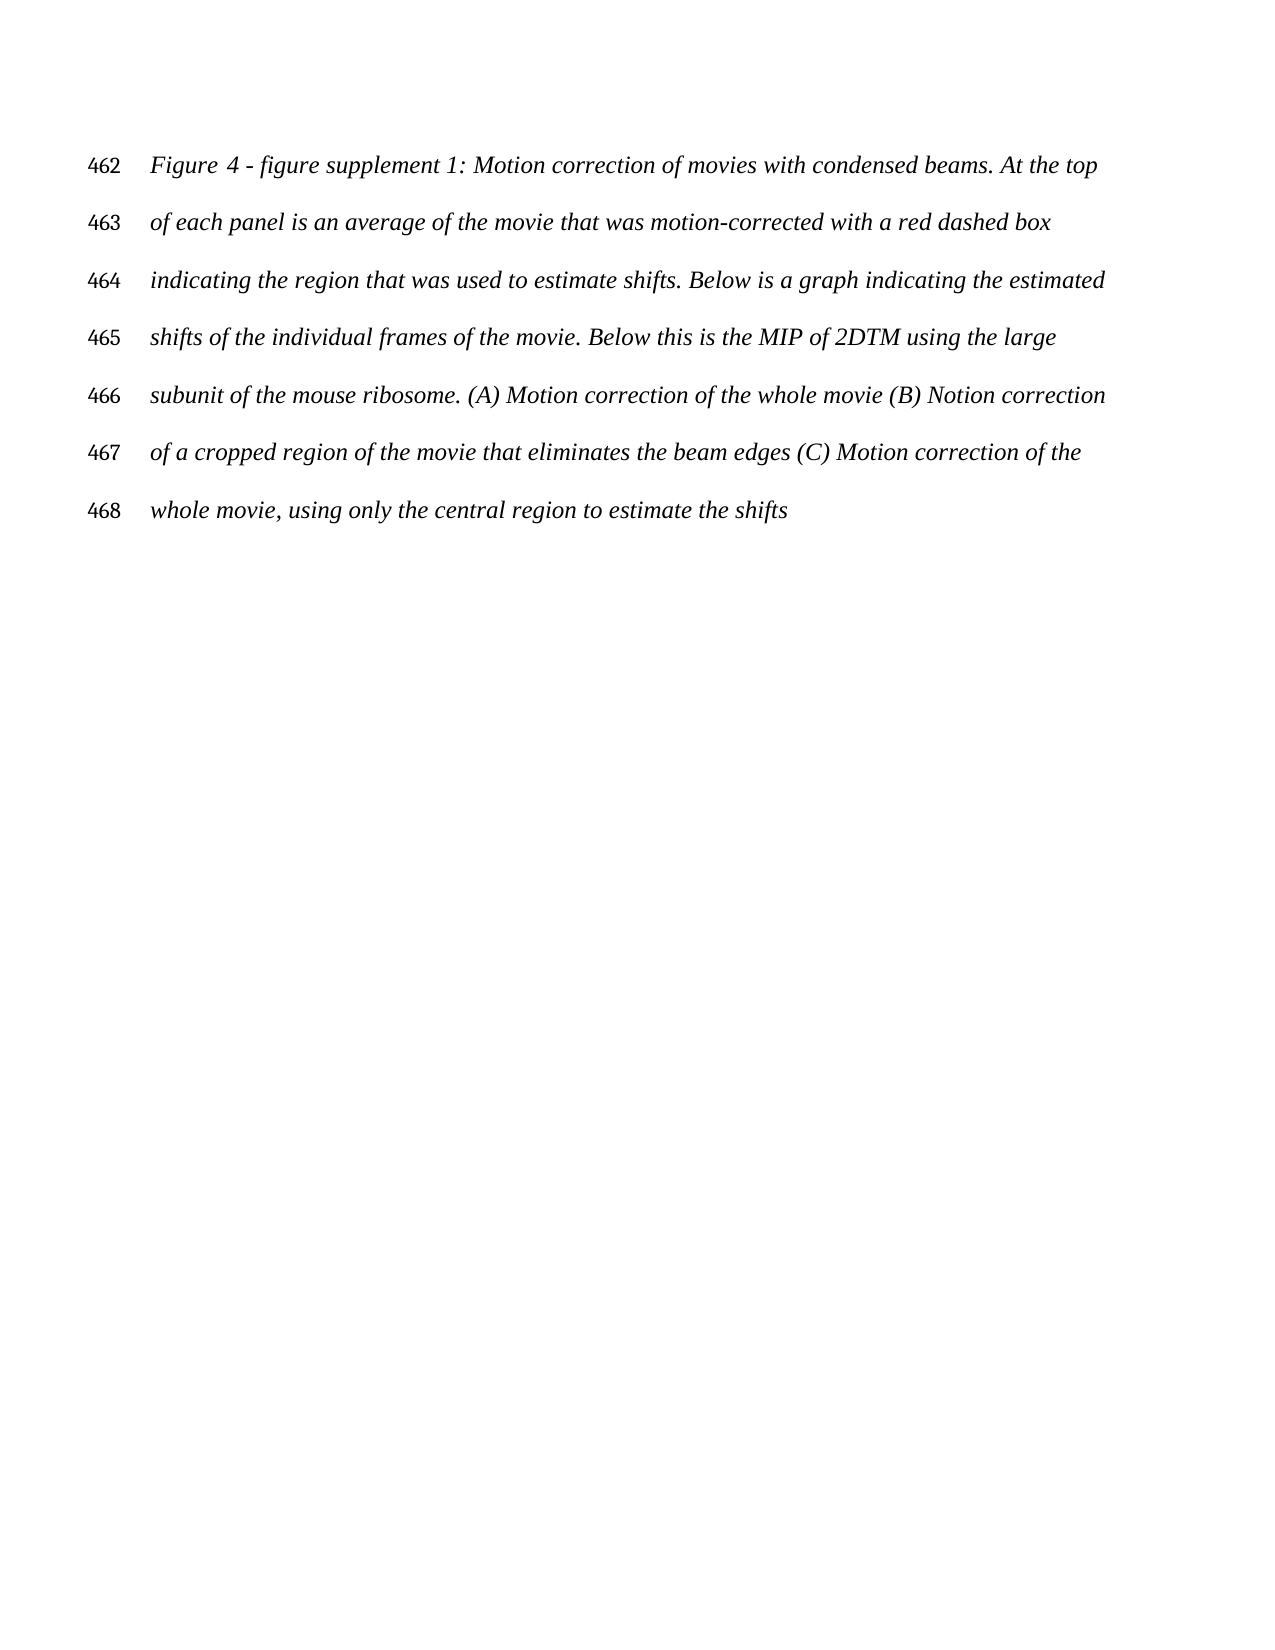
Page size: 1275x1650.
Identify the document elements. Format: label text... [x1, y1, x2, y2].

text Figure 4 - figure supplement 1: Motion correction of movies with condensed beams. At the top of each panel is an average of the movie that was motion-corrected with a red dashed box indicating the region that was used to estimate shifts. Below is a graph indicating the estimated shifts of the individual frames of the movie. Below this is the MIP of 2DTM using the large subunit of the mouse ribosome. (A) Motion correction of the whole movie (B) Notion correction of a cropped region of the movie that eliminates the beam edges (C) Motion correction of the whole movie, using only the central region to estimate the shifts [150, 150, 1125, 524]
